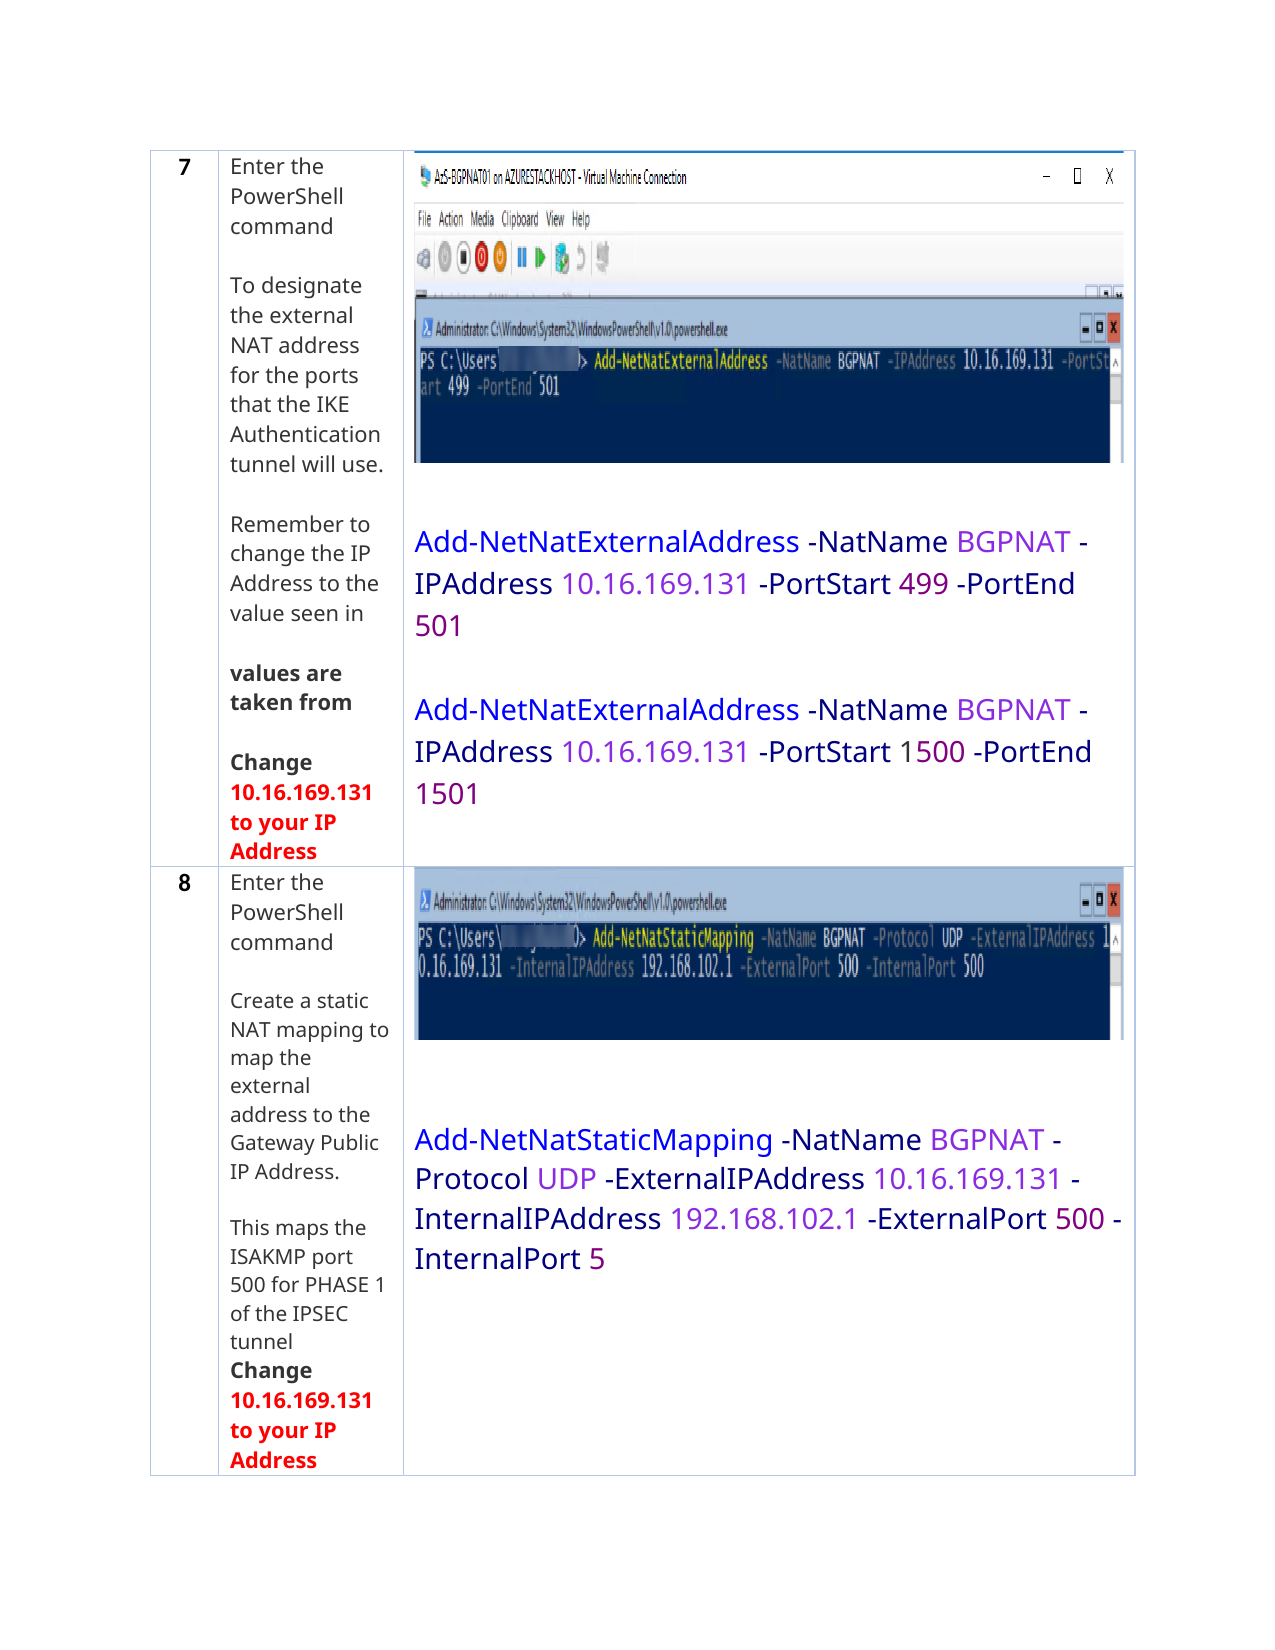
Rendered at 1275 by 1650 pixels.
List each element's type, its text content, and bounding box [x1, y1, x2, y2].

table_cell Add-NetNatStaticMapping -NatName BGPNAT -Protocol UDP -ExternalIPAddress 10.16.169.131 -InternalIPAddress 192.168.102.1 -ExternalPort 500 -InternalPort 5 [404, 867, 1134, 1475]
table_cell Enter the PowerShell command Create a static NAT mapping to map the external address to the Gateway Public IP Address. This maps the ISAKMP port 500 for PHASE 1 of the IPSEC tunnel Change 10.16.169.131 to your IP Address [219, 867, 403, 1475]
table_cell Add-NetNatExternalAddress -NatName BGPNAT -IPAddress 10.16.169.131 -PortStart 499 -PortEnd 501 Add-NetNatExternalAddress -NatName BGPNAT -IPAddress 10.16.169.131 -PortStart 1500 -PortEnd 1501 [404, 151, 1134, 866]
table_cell 8 [151, 867, 218, 1475]
picture [414, 151, 1124, 463]
table_cell 7 [151, 151, 218, 866]
picture [414, 867, 1124, 1040]
table_cell Enter the PowerShell command To designate the external NAT address for the ports that the IKE Authentication tunnel will use. Remember to change the IP Address to the value seen in values are taken from Change 10.16.169.131 to your IP Address [219, 151, 403, 866]
